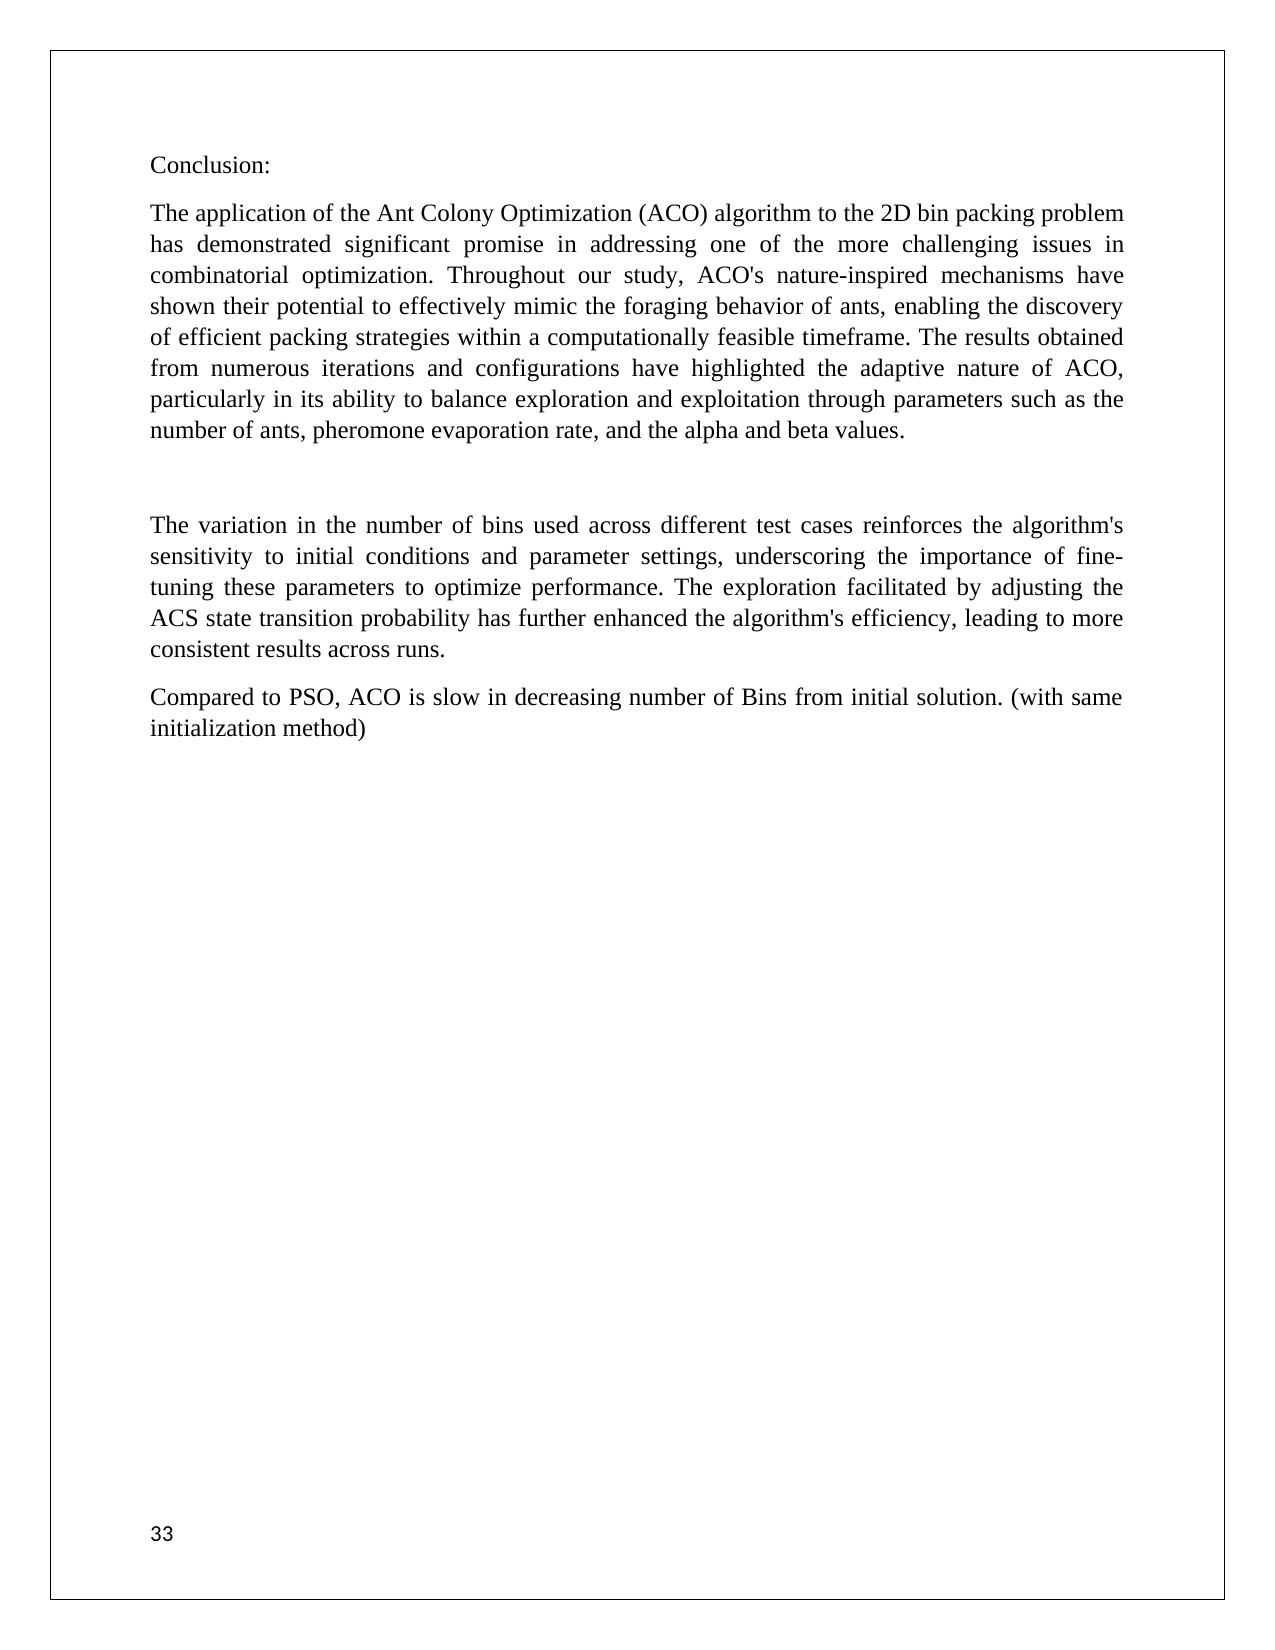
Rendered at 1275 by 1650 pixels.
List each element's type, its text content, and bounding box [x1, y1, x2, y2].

text Compared to PSO, ACO is slow in decreasing number of Bins from initial solution. (with same initialization method) [150, 682, 1125, 742]
text The application of the Ant Colony Optimization (ACO) algorithm to the 2D bin packing problem has demonstrated significant promise in addressing one of the more challenging issues in combinatorial optimization. Throughout our study, ACO's nature-inspired mechanisms have shown their potential to effectively mimic the foraging behavior of ants, enabling the discovery of efficient packing strategies within a computationally feasible timeframe. The results obtained from numerous iterations and configurations have highlighted the adaptive nature of ACO, particularly in its ability to balance exploration and exploitation through parameters such as the number of ants, pheromone evaporation rate, and the alpha and beta values. [150, 198, 1125, 444]
text The variation in the number of bins used across different test cases reinforces the algorithm's sensitivity to initial conditions and parameter settings, underscoring the importance of fine-tuning these parameters to optimize performance. The exploration facilitated by adjusting the ACS state transition probability has further enhanced the algorithm's efficiency, leading to more consistent results across runs. [150, 510, 1125, 663]
text Conclusion: [150, 150, 1125, 179]
